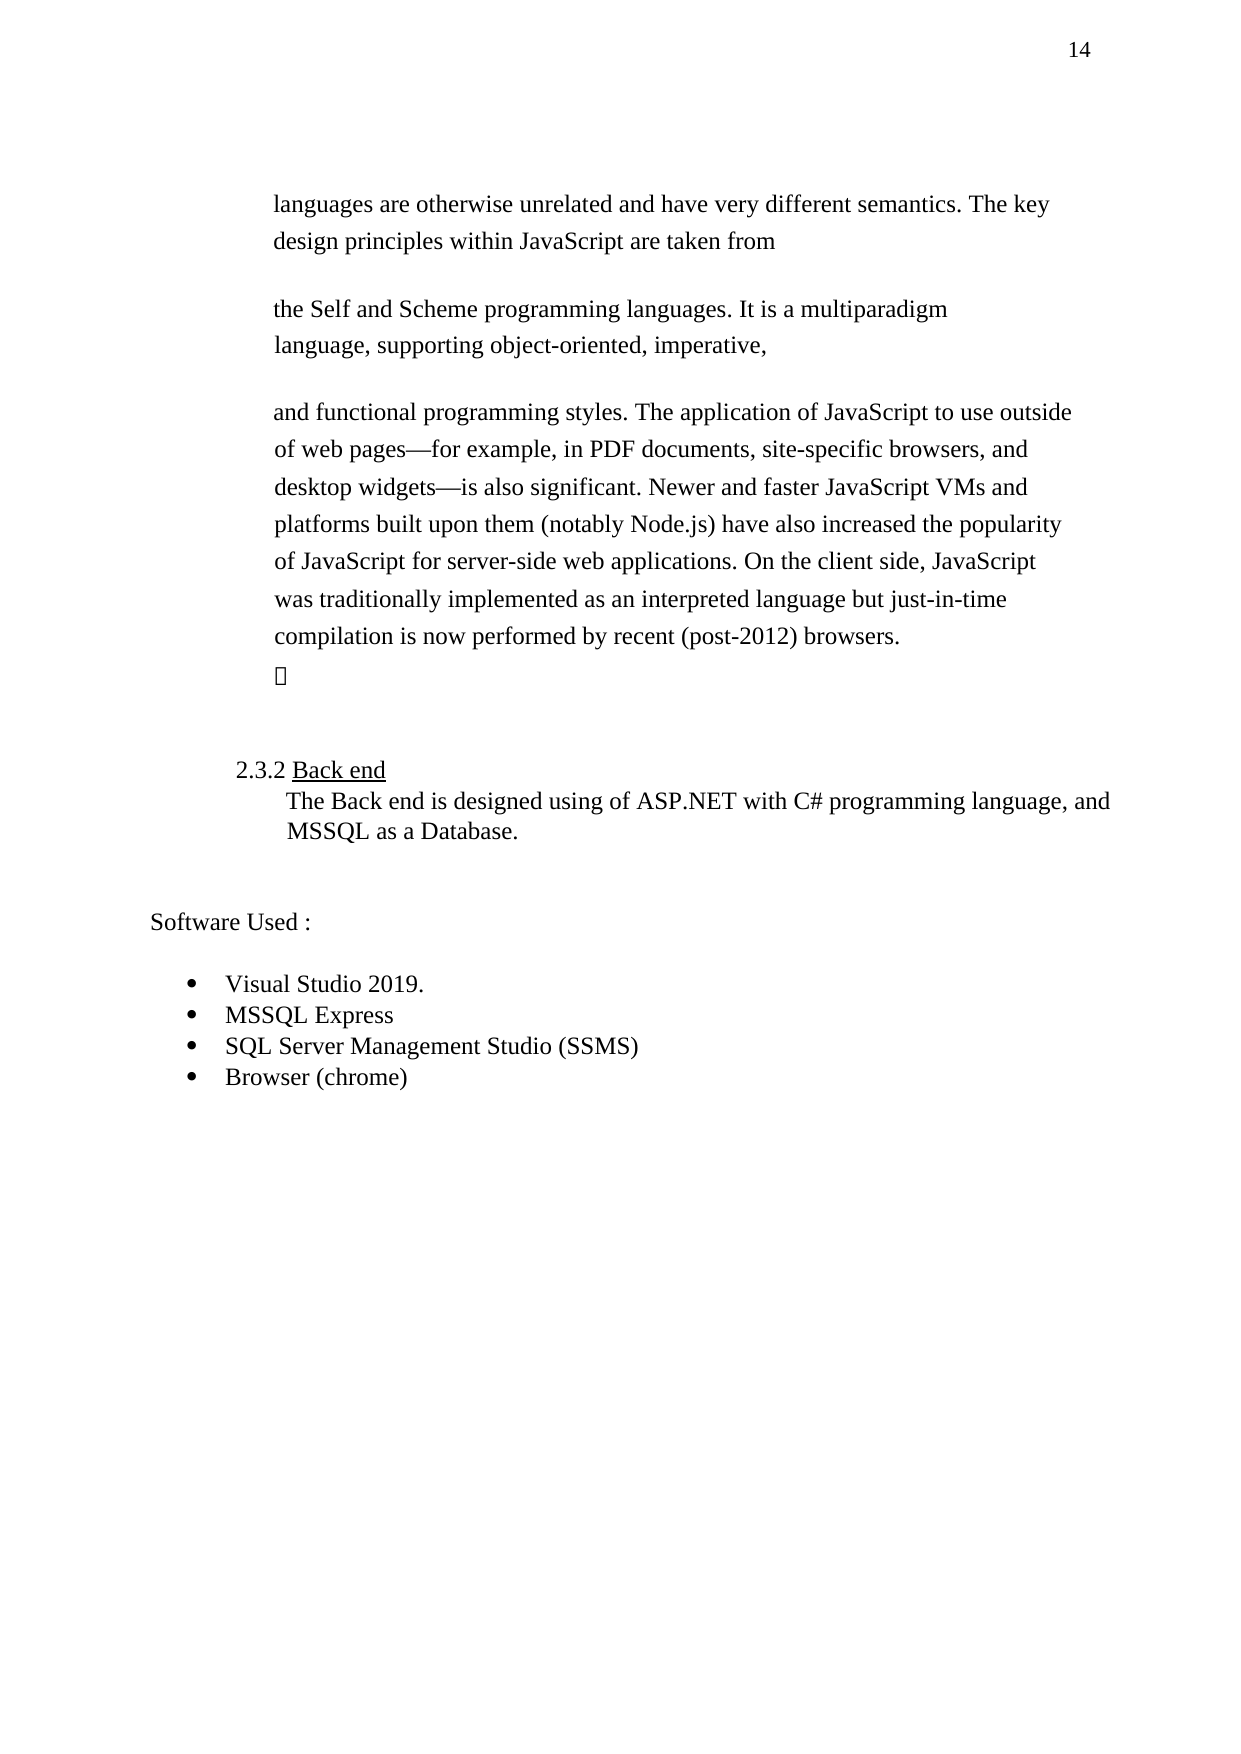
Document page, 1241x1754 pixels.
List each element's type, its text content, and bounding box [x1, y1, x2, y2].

subtitle 2.3.2 Back end [236, 755, 1119, 784]
text The Back end is designed using of ASP.NET with C# programming language, and MSSQL as a Database. [286, 786, 1121, 844]
text and functional programming styles. The application of JavaScript to use outside of web pages—for example, in PDF documents, site-specific browsers, and desktop widgets—is also significant. Newer and faster JavaScript VMs and platforms built upon them (notably Node.js) have also increased the popularity of JavaScript for server-side web applications. On the client side, JavaScript was traditionally implemented as an interpreted language but just-in-time compilation is now performed by recent (post-2012) browsers. [273, 397, 1080, 650]
text the Self and Scheme programming languages. It is a multiparadigm language, supporting object-oriented, imperative, [273, 294, 1021, 359]
list SQL Server Management Studio (SSMS) [187, 1031, 1125, 1060]
list MSSQL Express [187, 1000, 1125, 1029]
list Browser (chrome) [187, 1062, 1125, 1091]
text  [273, 659, 1125, 693]
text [236, 189, 1121, 255]
list Visual Studio 2019. [187, 969, 1125, 998]
text Software Used : [150, 907, 1125, 936]
